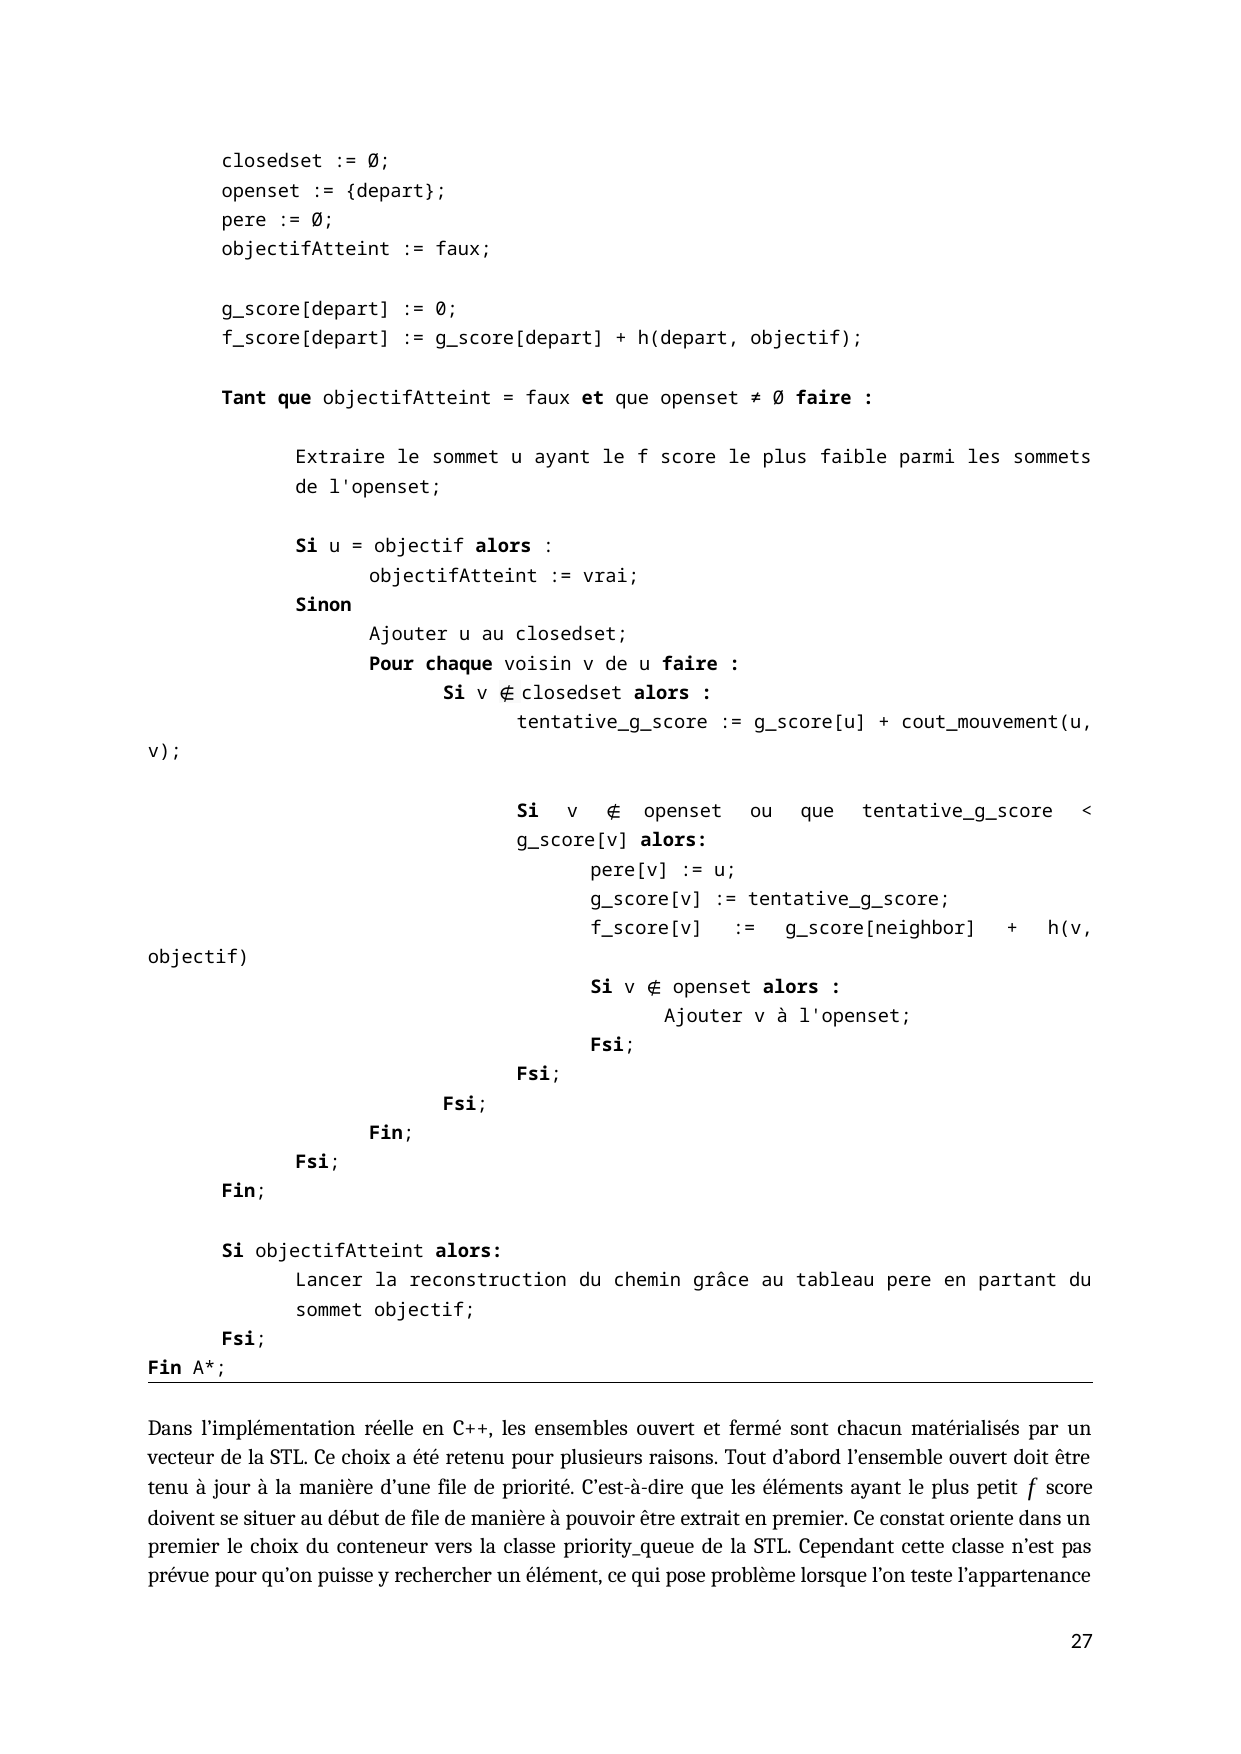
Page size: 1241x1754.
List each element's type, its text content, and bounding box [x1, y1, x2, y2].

text Si v ∉ closedset alors : [148, 679, 1093, 704]
text openset := {depart}; [148, 177, 1093, 202]
text Fin; [148, 1119, 1093, 1145]
text pere := Ø; [148, 206, 1093, 232]
text tentative_g_score := g_score[u] + cout_mouvement(u, v); [148, 708, 1093, 763]
text Pour chaque voisin v de u faire : [148, 650, 1093, 675]
text Fin A*; [148, 1354, 1093, 1382]
text objectifAtteint := faux; [148, 235, 1093, 261]
text Sinon [148, 591, 1093, 617]
text f_score[depart] := g_score[depart] + h(depart, objectif); [148, 324, 1093, 350]
text Si u = objectif alors : [148, 533, 1093, 558]
text objectifAtteint := vrai; [148, 562, 1093, 587]
text Fin; [148, 1178, 1093, 1203]
text Extraire le sommet u ayant le f score le plus faible parmi les sommets de l'openset; [295, 444, 1093, 498]
text Si v ∉ openset alors : [148, 973, 1093, 998]
text Si objectifAtteint alors: [148, 1237, 1093, 1263]
text f_score[v] := g_score[neighbor] + h(v, objectif) [148, 914, 1093, 969]
text Ajouter u au closedset; [148, 621, 1093, 646]
text Ajouter v à l'openset; [148, 1002, 1093, 1028]
text Si v ∉ openset ou que tentative_g_score < g_score[v] alors: [516, 797, 1093, 852]
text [148, 1416, 1093, 1588]
text pere[v] := u; [148, 856, 1093, 881]
text Lancer la reconstruction du chemin grâce au tableau pere en partant du sommet objectif; [295, 1267, 1093, 1322]
text g_score[v] := tentative_g_score; [148, 885, 1093, 911]
text Tant que objectifAtteint = faux et que openset ≠ Ø faire : [148, 384, 1093, 409]
text Fsi; [148, 1061, 1093, 1086]
text Fsi; [148, 1031, 1093, 1057]
text g_score[depart] := 0; [148, 295, 1093, 321]
text Fsi; [148, 1148, 1093, 1174]
text Fsi; [148, 1325, 1093, 1351]
text closedset := Ø; [148, 148, 1093, 173]
text Fsi; [148, 1090, 1093, 1116]
